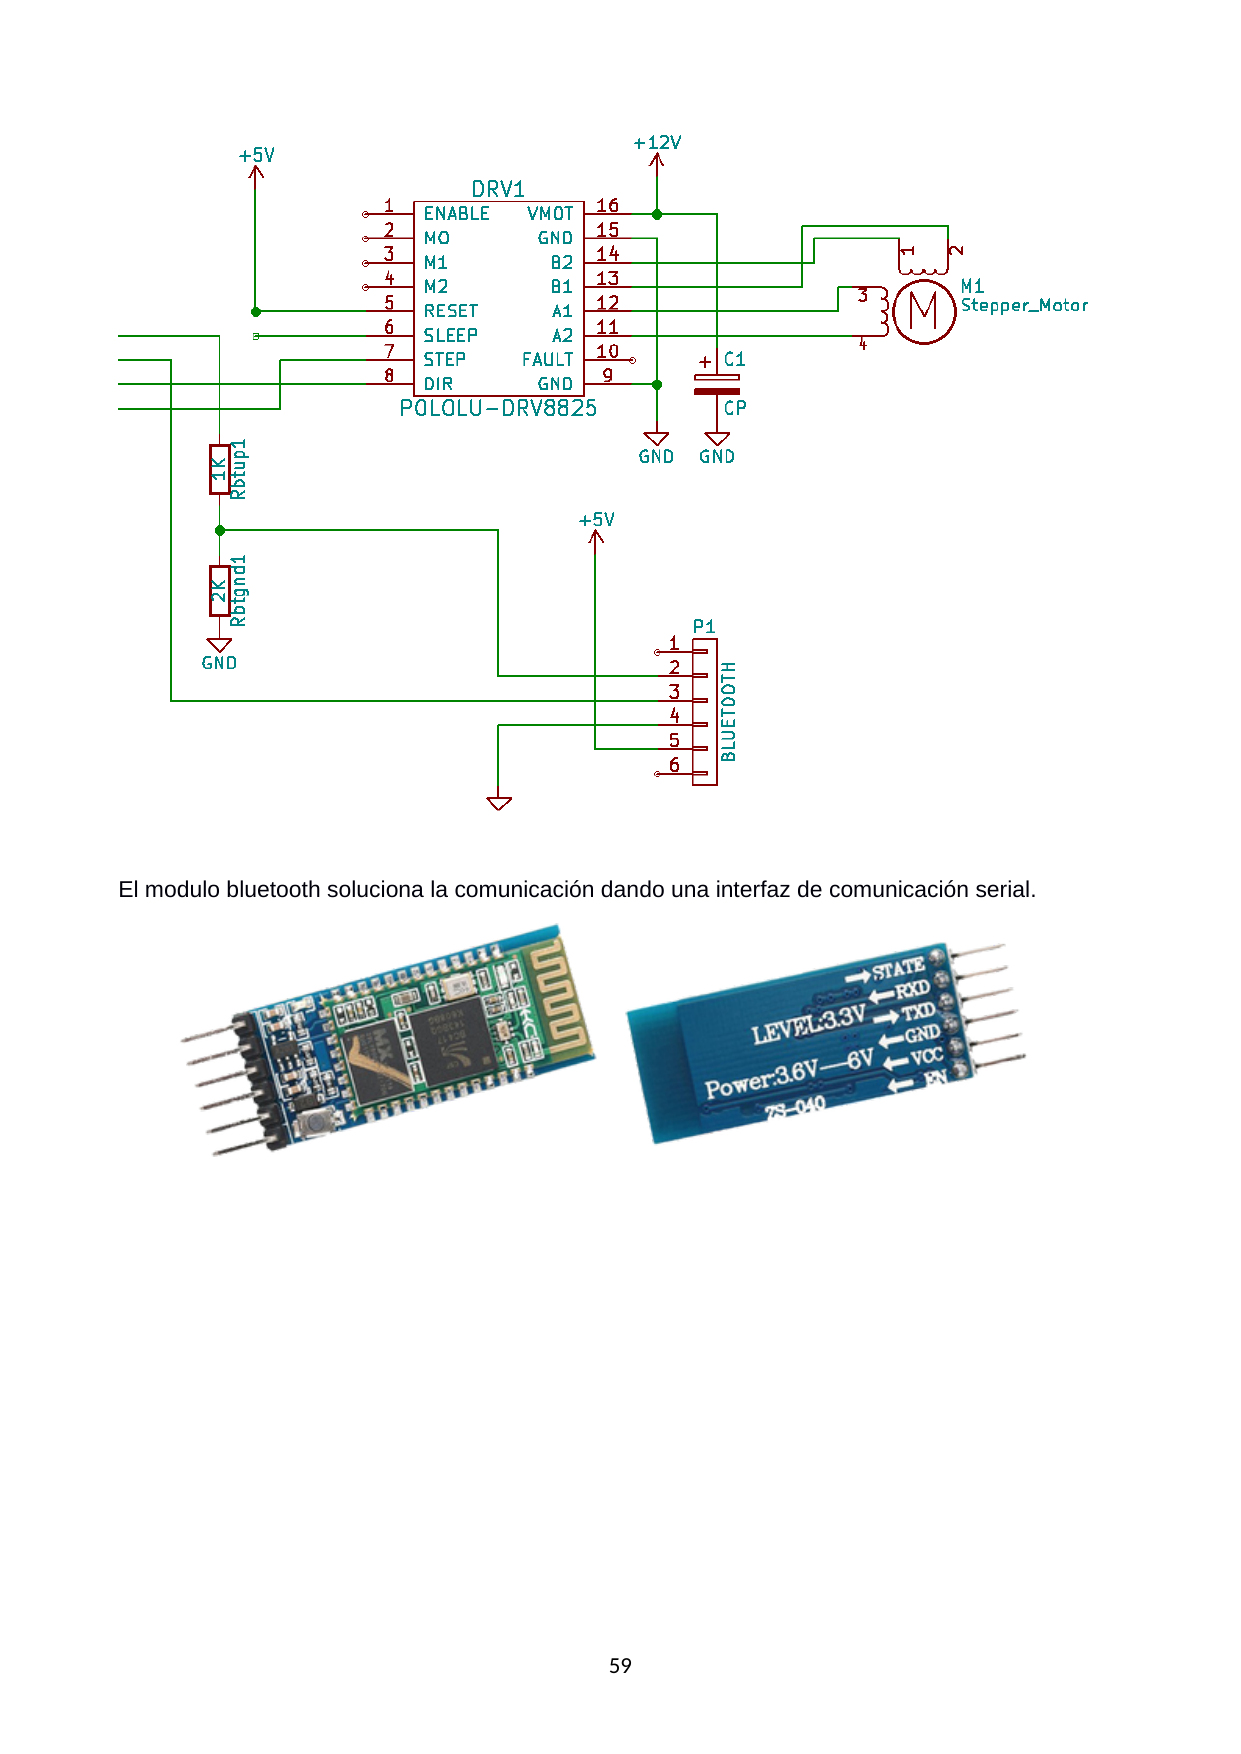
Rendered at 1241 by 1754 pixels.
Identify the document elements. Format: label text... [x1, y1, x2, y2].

picture [118, 131, 1099, 811]
picture [118, 922, 1056, 1157]
text El modulo bluetooth soluciona la comunicación dando una interfaz de comunicación serial. [118, 876, 1122, 903]
